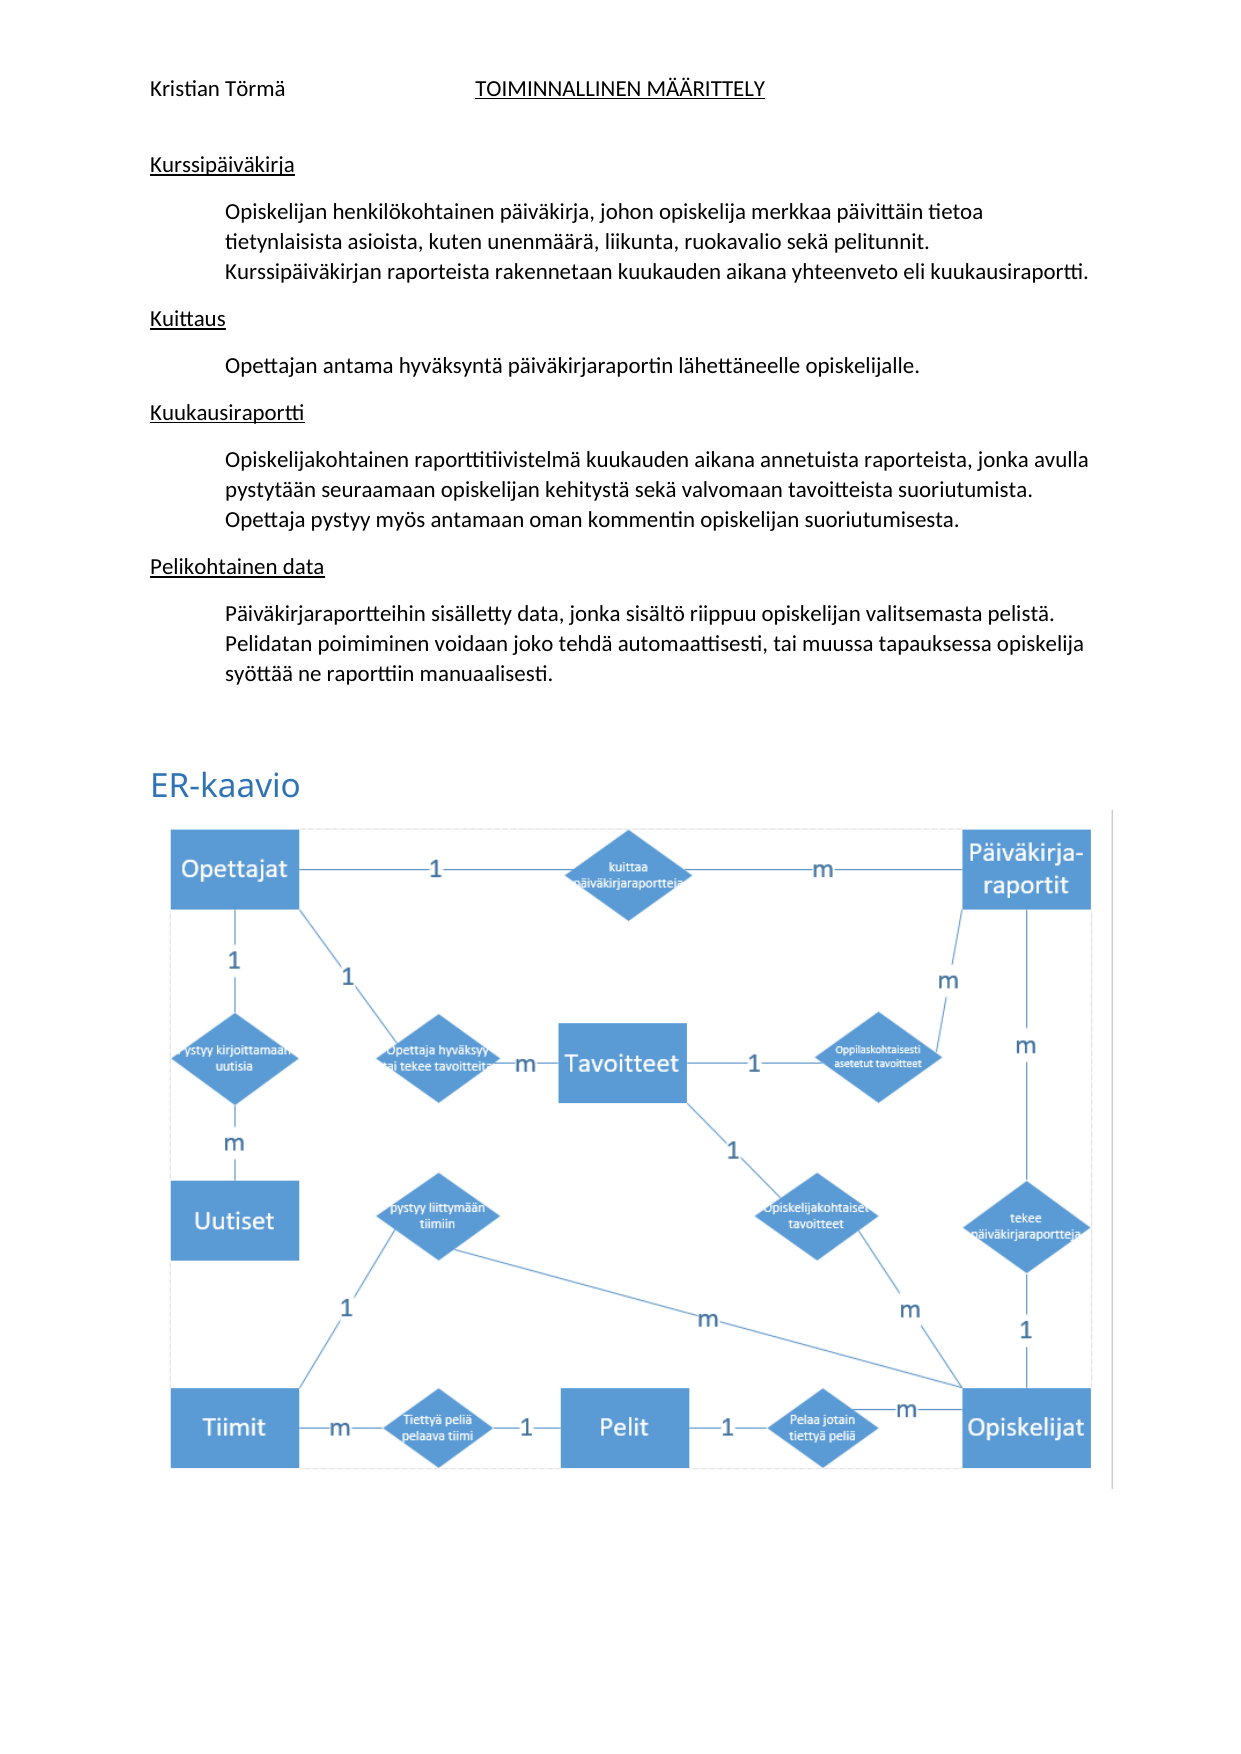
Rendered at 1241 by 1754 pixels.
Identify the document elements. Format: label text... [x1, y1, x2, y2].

text Opettajan antama hyväksyntä päiväkirjaraportin lähettäneelle opiskelijalle. [150, 351, 1090, 379]
picture [150, 810, 1113, 1489]
text Opiskelijakohtainen raporttitiivistelmä kuukauden aikana annetuista raporteista, jonka avulla pystytään seuraamaan opiskelijan kehitystä sekä valvomaan tavoitteista suoriutumista. Opettaja pystyy myös antamaan oman kommentin opiskelijan suoriutumisesta. [225, 445, 1090, 533]
text Kuukausiraportti [150, 398, 1090, 426]
text Kurssipäiväkirja [150, 150, 1090, 178]
text Päiväkirjaraportteihin sisälletty data, jonka sisältö riippuu opiskelijan valitsemasta pelistä. Pelidatan poimiminen voidaan joko tehdä automaattisesti, tai muussa tapauksessa opiskelija syöttää ne raporttiin manuaalisesti. [225, 599, 1090, 687]
text Pelikohtainen data [150, 552, 1090, 580]
subtitle ER-kaavio [150, 761, 1090, 807]
text Kuittaus [150, 304, 1090, 332]
text Opiskelijan henkilökohtainen päiväkirja, johon opiskelija merkkaa päivittäin tietoa tietynlaisista asioista, kuten unenmäärä, liikunta, ruokavalio sekä pelitunnit. Kurssipäiväkirjan raporteista rakennetaan kuukauden aikana yhteenveto eli kuukausiraportti. [225, 197, 1090, 285]
